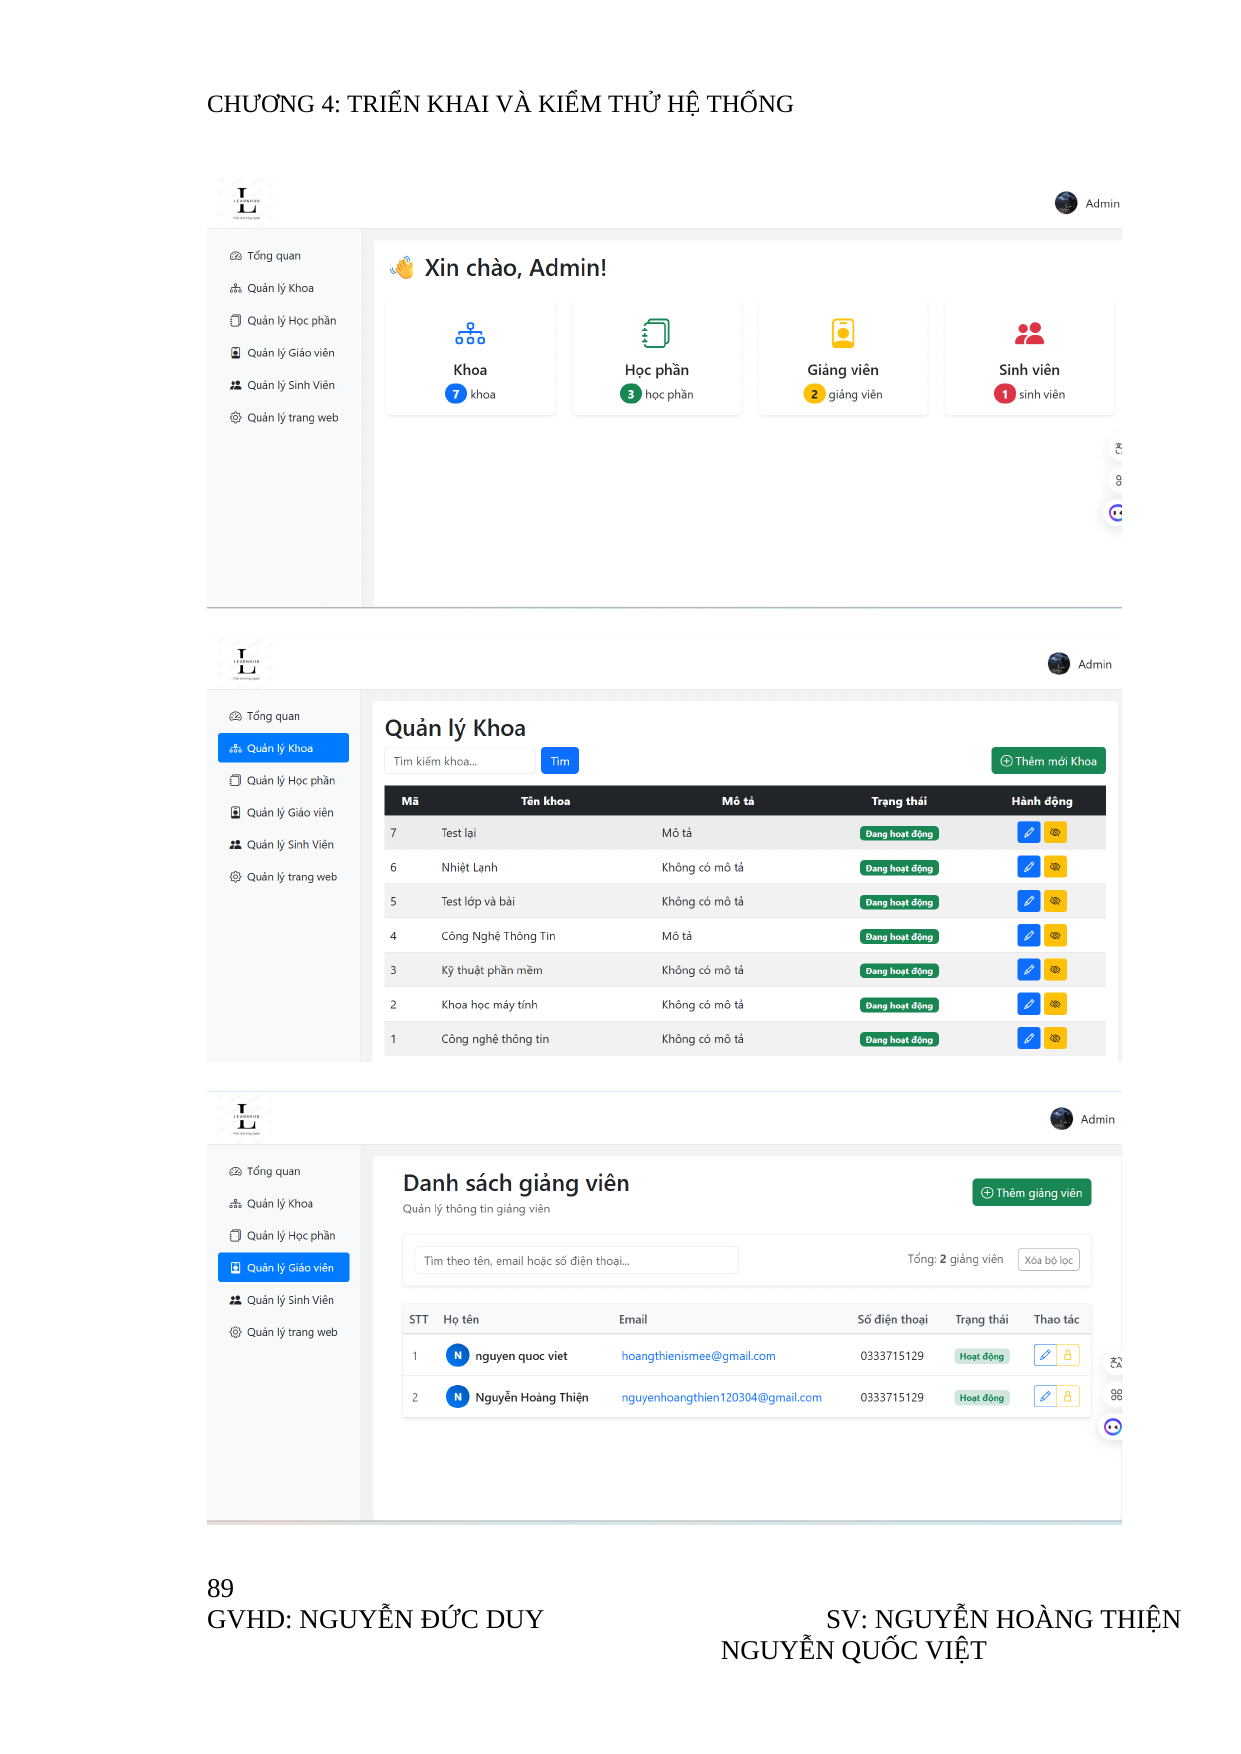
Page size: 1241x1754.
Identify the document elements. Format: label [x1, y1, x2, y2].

picture [206, 637, 1123, 1062]
picture [206, 1090, 1123, 1525]
picture [206, 177, 1123, 609]
